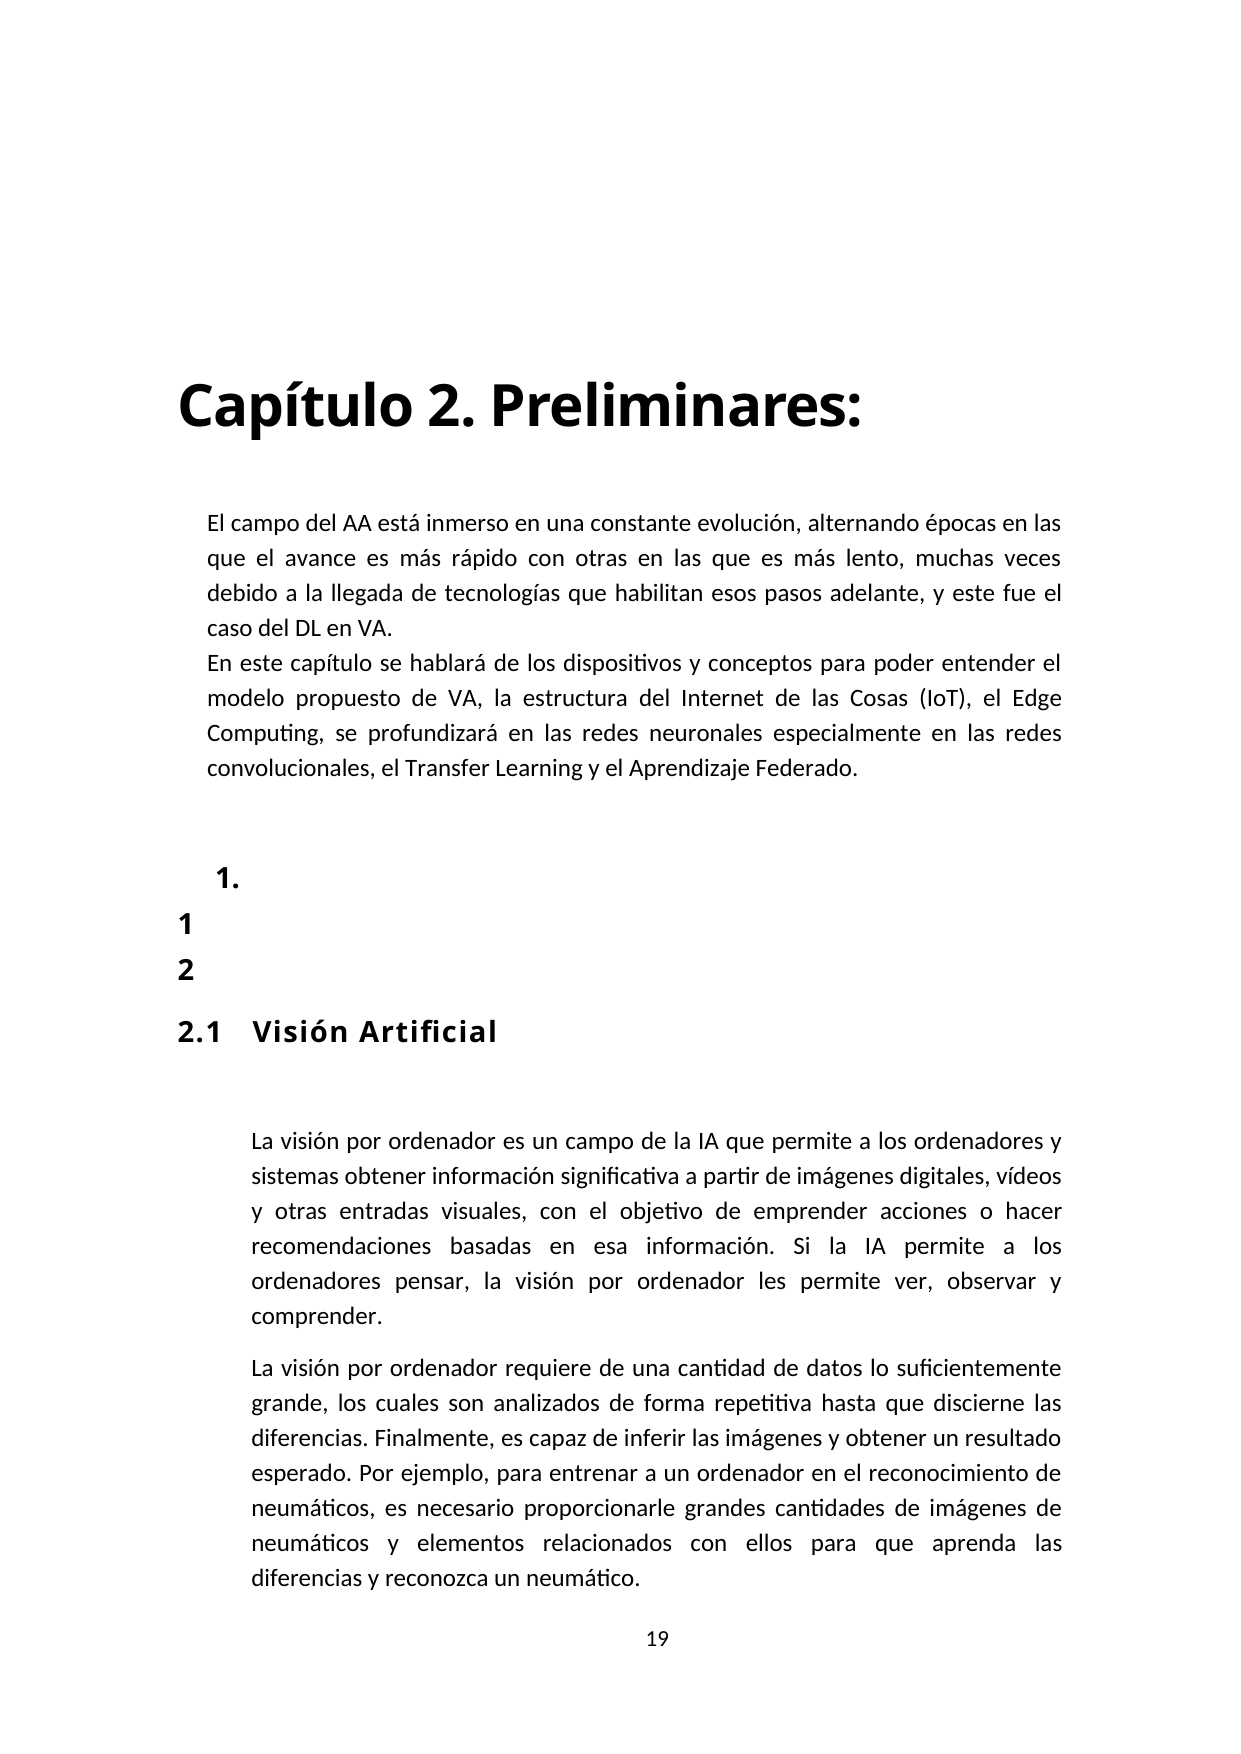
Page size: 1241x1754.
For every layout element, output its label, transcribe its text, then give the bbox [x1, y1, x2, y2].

text La visión por ordenador requiere de una cantidad de datos lo suficientemente grande, los cuales son analizados de forma repetitiva hasta que discierne las diferencias. Finalmente, es capaz de inferir las imágenes y obtener un resultado esperado. Por ejemplo, para entrenar a un ordenador en el reconocimiento de neumáticos, es necesario proporcionarle grandes cantidades de imágenes de neumáticos y elementos relacionados con ellos para que aprenda las diferencias y reconozca un neumático. [251, 1352, 1063, 1592]
subtitle Visión Artificial [177, 1011, 1063, 1051]
list El campo del AA está inmerso en una constante evolución, alternando épocas en las que el avance es más rápido con otras en las que es más lento, muchas veces debido a la llegada de tecnologías que habilitan esos pasos adelante, y este fue el caso del DL en VA. [207, 508, 1063, 643]
title Capítulo 2. Preliminares: [177, 364, 1063, 443]
list En este capítulo se hablará de los dispositivos y conceptos para poder entender el modelo propuesto de VA, la estructura del Internet de las Cosas (IoT), el Edge Computing, se profundizará en las redes neuronales especialmente en las redes convolucionales, el Transfer Learning y el Aprendizaje Federado. [207, 648, 1063, 783]
text La visión por ordenador es un campo de la IA que permite a los ordenadores y sistemas obtener información significativa a partir de imágenes digitales, vídeos y otras entradas visuales, con el objetivo de emprender acciones o hacer recomendaciones basadas en esa información. Si la IA permite a los ordenadores pensar, la visión por ordenador les permite ver, observar y comprender. [251, 1125, 1063, 1331]
